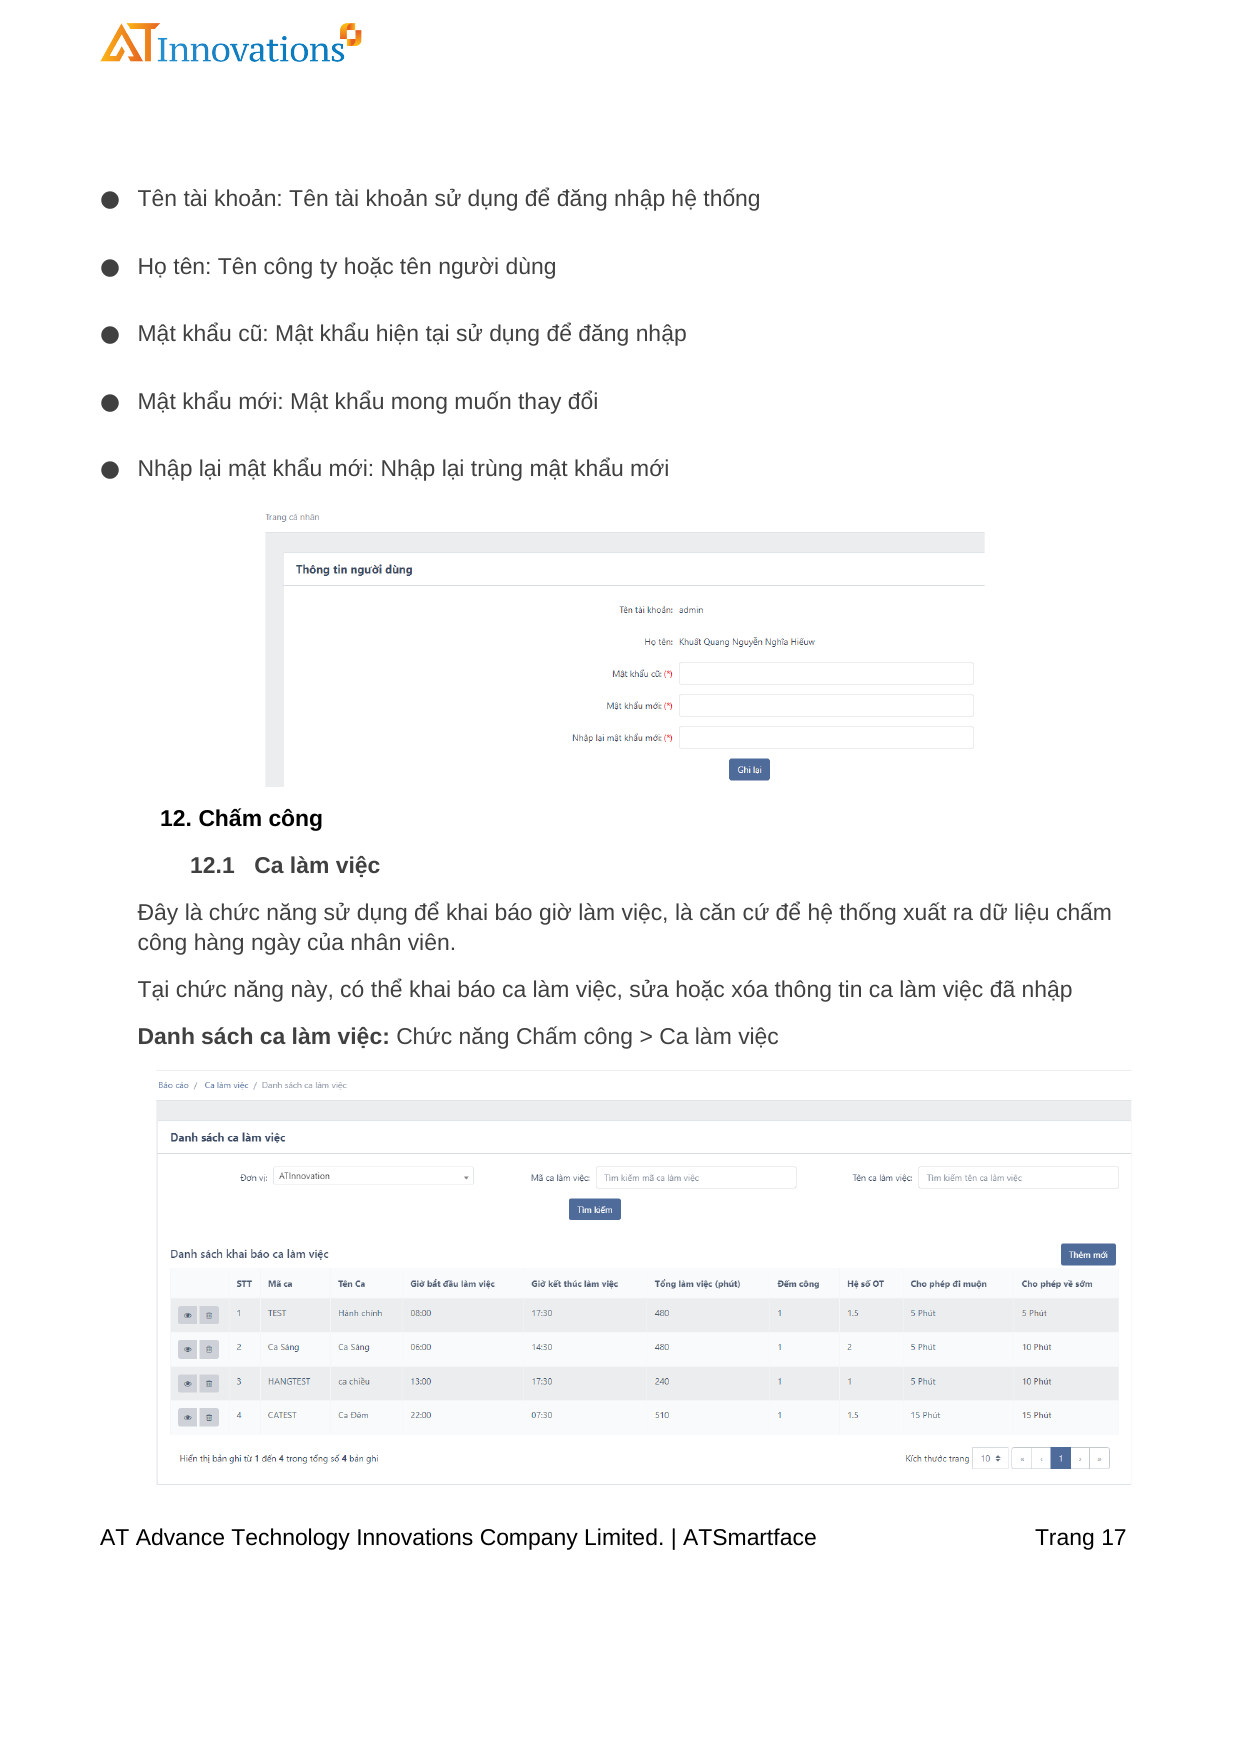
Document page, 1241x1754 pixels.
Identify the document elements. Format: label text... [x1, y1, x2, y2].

list Nhập lại mật khẩu mới: Nhập lại trùng mật khẩu mới [100, 442, 1150, 489]
text Tại chức năng này, có thể khai báo ca làm việc, sửa hoặc xóa thông tin ca làm việc đã nhập [137, 976, 1150, 1002]
picture [100, 23, 362, 62]
list Mật khẩu mới: Mật khẩu mong muốn thay đổi [100, 375, 1150, 422]
picture [265, 510, 985, 787]
list Mật khẩu cũ: Mật khẩu hiện tại sử dụng để đăng nhập [100, 308, 1150, 355]
text Danh sách ca làm việc: Chức năng Chấm công > Ca làm việc [137, 1023, 1150, 1049]
list Họ tên: Tên công ty hoặc tên người dùng [100, 240, 1150, 287]
subtitle Ca làm việc [175, 852, 1150, 878]
list Tên tài khoản: Tên tài khoản sử dụng để đăng nhập hệ thống [100, 173, 1150, 220]
text Đây là chức năng sử dụng để khai báo giờ làm việc, là căn cứ để hệ thống xuất ra dữ liệu chấm công hàng ngày của nhân viên. [137, 899, 1150, 955]
subtitle Chấm công [160, 805, 1084, 831]
picture [156, 1069, 1132, 1485]
